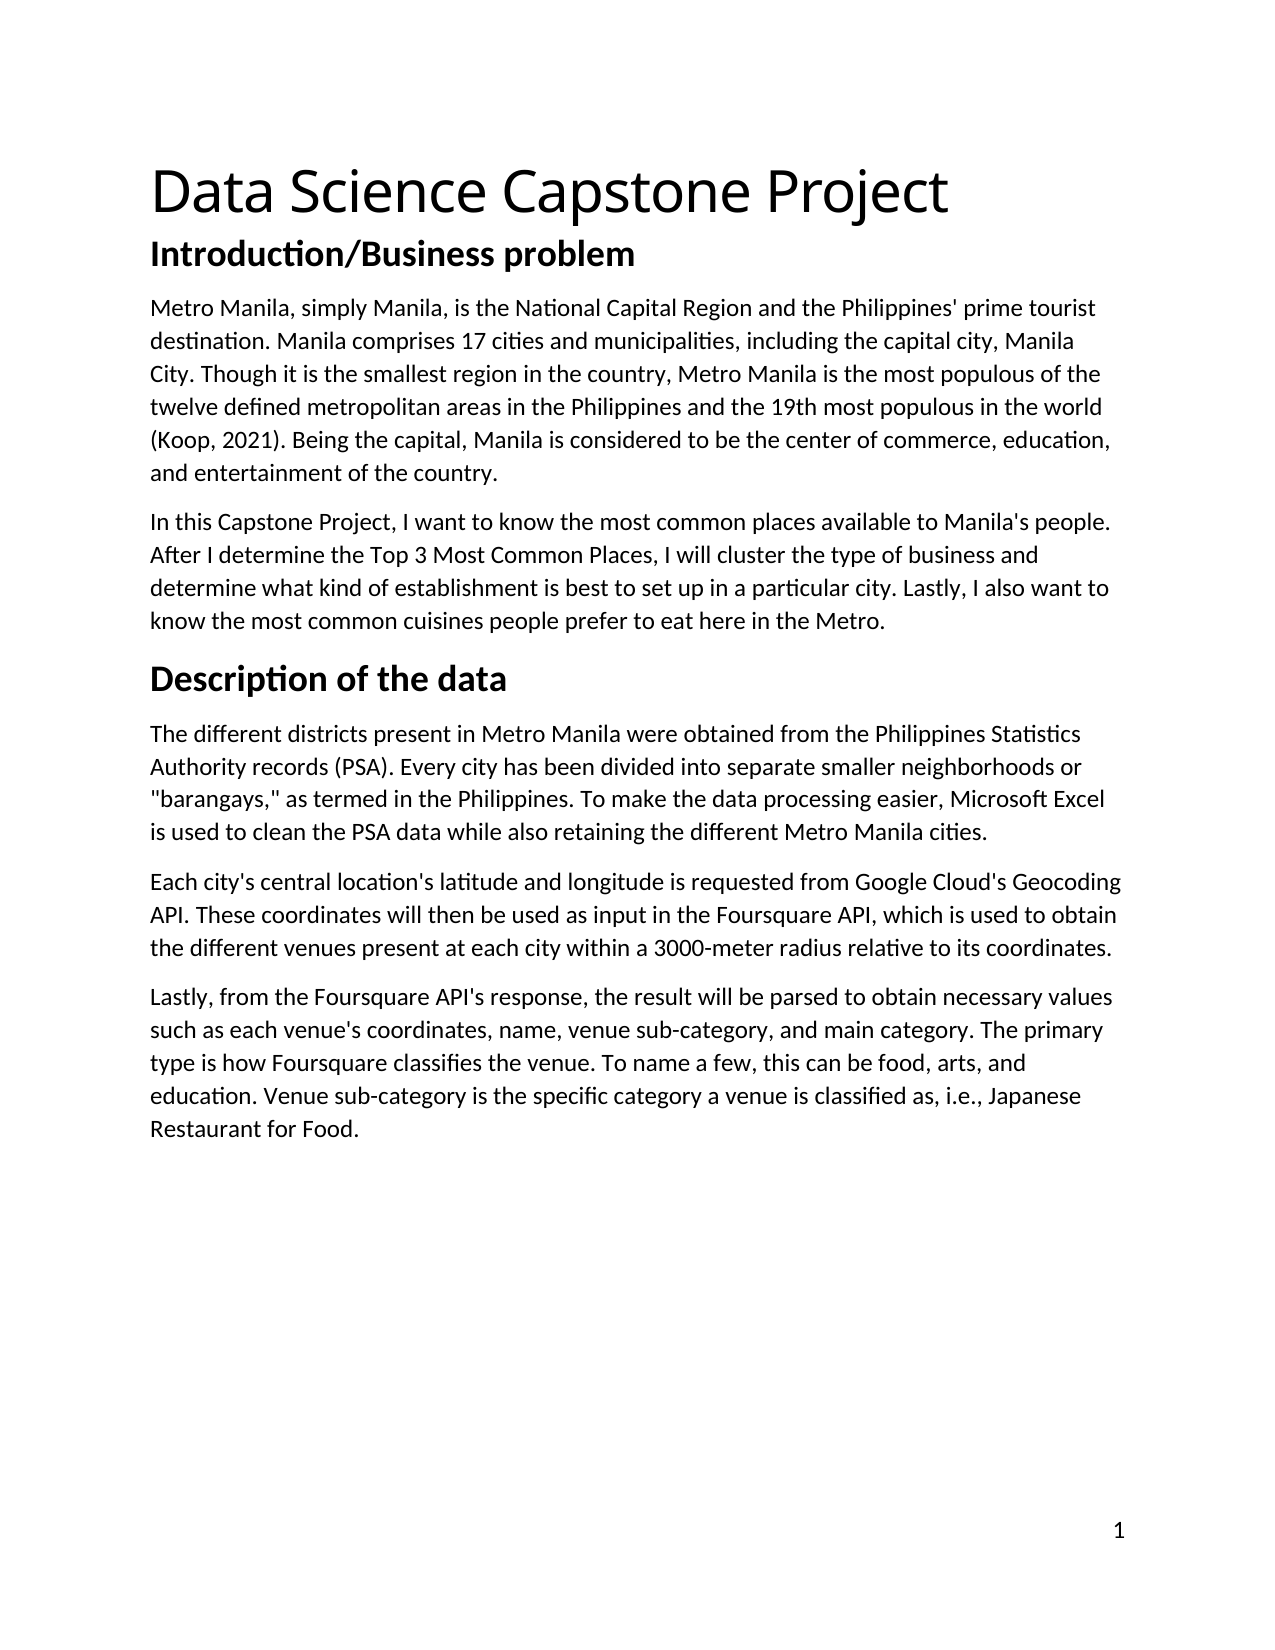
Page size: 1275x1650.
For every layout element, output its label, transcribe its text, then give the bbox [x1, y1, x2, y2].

subtitle Description of the data [150, 655, 1125, 701]
text The different districts present in Metro Manila were obtained from the Philippines Statistics Authority records (PSA). Every city has been divided into separate smaller neighborhoods or "barangays," as termed in the Philippines. To make the data processing easier, Microsoft Excel is used to clean the PSA data while also retaining the different Metro Manila cities. [150, 718, 1125, 847]
subtitle Introduction/Business problem [150, 229, 1125, 275]
title Data Science Capstone Project [150, 150, 1125, 229]
text Each city's central location's latitude and longitude is requested from Google Cloud's Geocoding API. These coordinates will then be used as input in the Foursquare API, which is used to obtain the different venues present at each city within a 3000-meter radius relative to its coordinates. [150, 866, 1125, 962]
text In this Capstone Project, I want to know the most common places available to Manila's people. After I determine the Top 3 Most Common Places, I will cluster the type of business and determine what kind of establishment is best to set up in a particular city. Lastly, I also want to know the most common cuisines people prefer to eat here in the Metro. [150, 507, 1125, 636]
text Lastly, from the Foursquare API's response, the result will be parsed to obtain necessary values such as each venue's coordinates, name, venue sub-category, and main category. The primary type is how Foursquare classifies the venue. To name a few, this can be food, arts, and education. Venue sub-category is the specific category a venue is classified as, i.e., Japanese Restaurant for Food. [150, 982, 1125, 1144]
text Metro Manila, simply Manila, is the National Capital Region and the Philippines' prime tourist destination. Manila comprises 17 cities and municipalities, including the capital city, Manila City. Though it is the smallest region in the country, Metro Manila is the most populous of the twelve defined metropolitan areas in the Philippines and the 19th most populous in the world (Koop, 2021). Being the capital, Manila is considered to be the center of commerce, education, and entertainment of the country. [150, 292, 1125, 487]
